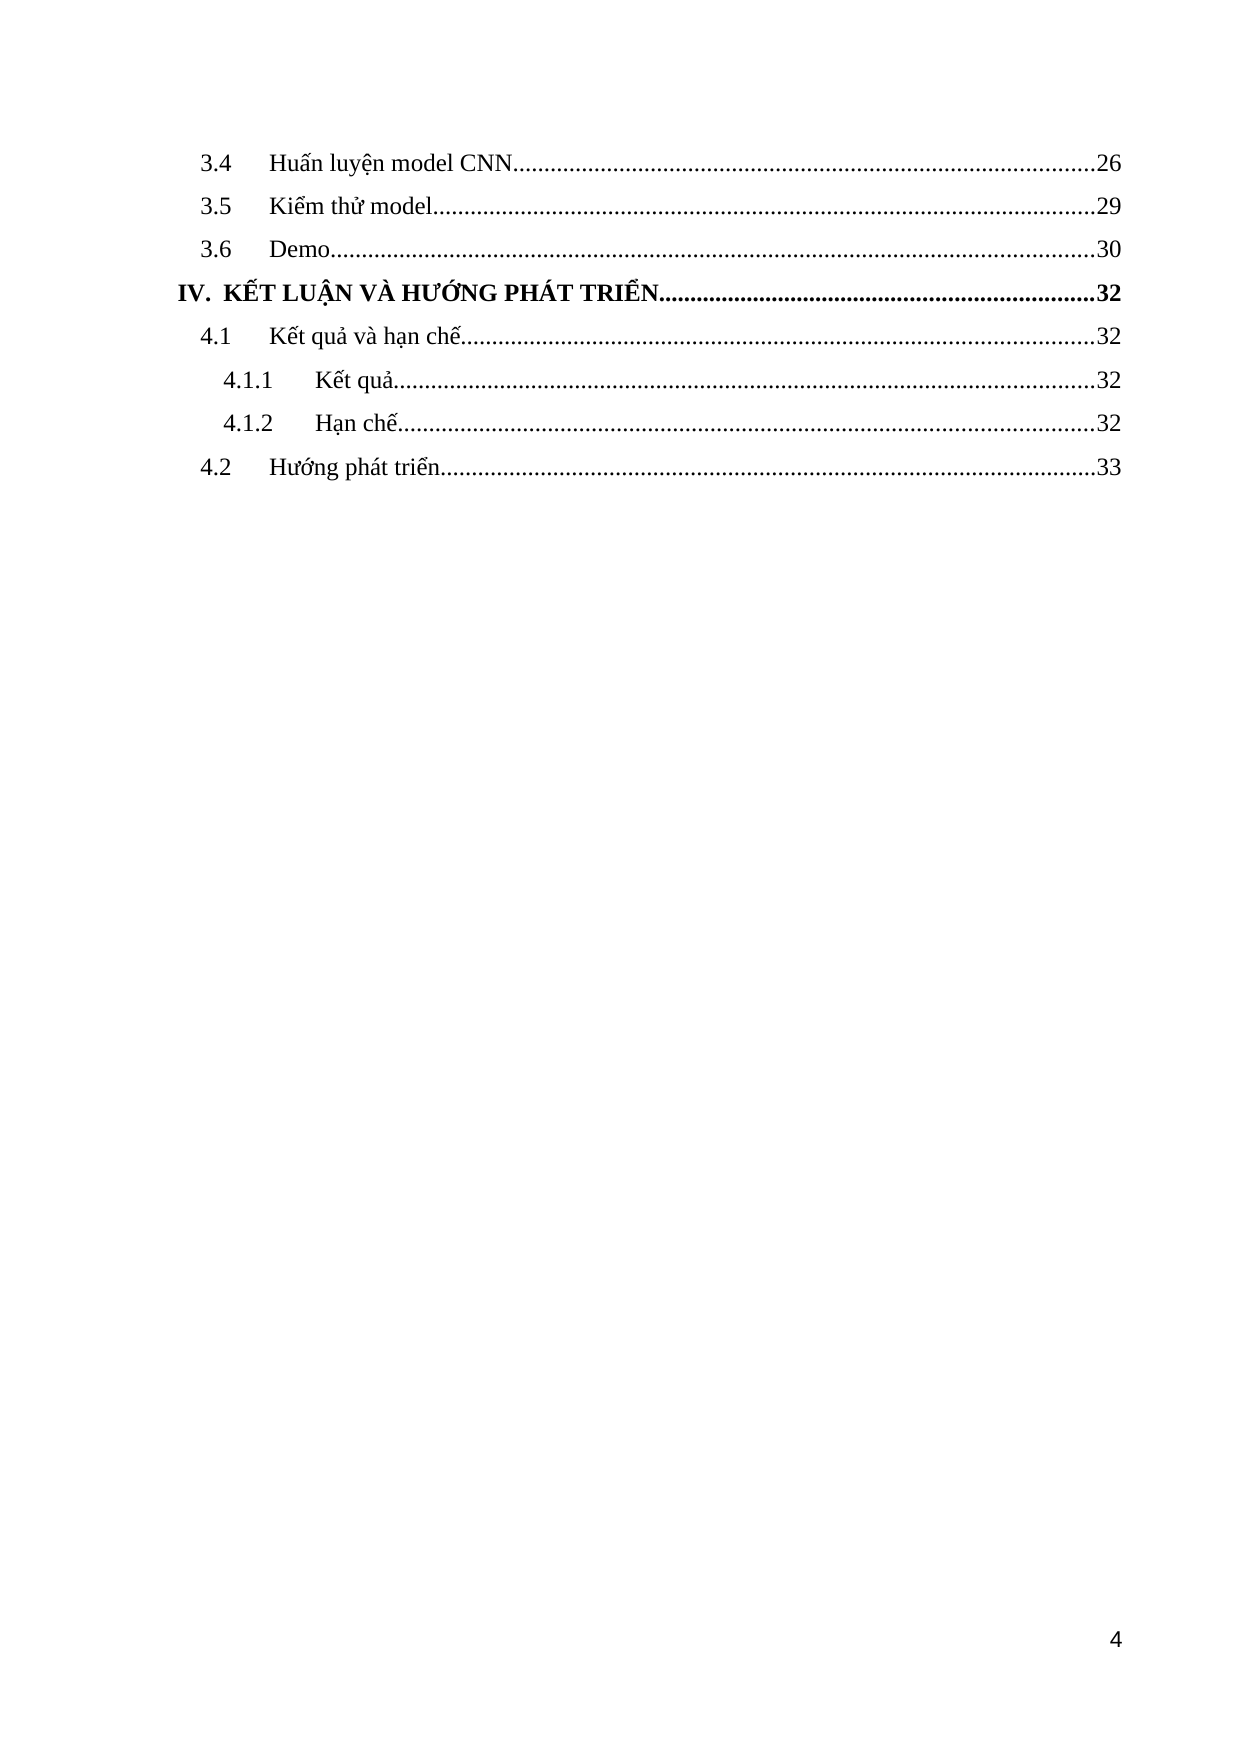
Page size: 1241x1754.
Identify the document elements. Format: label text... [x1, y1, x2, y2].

text IV. KẾT LUẬN VÀ HƯỚNG PHÁT TRIỂN 32 [177, 278, 1122, 307]
text 4.1.1 Kết quả 32 [223, 365, 1122, 394]
text 3.6 Demo 30 [200, 234, 1122, 263]
text 4.1 Kết quả và hạn chế 32 [200, 321, 1122, 350]
text 4.1.2 Hạn chế 32 [223, 408, 1122, 437]
text 3.5 Kiểm thử model 29 [200, 191, 1122, 220]
text 4.2 Hướng phát triển 33 [200, 452, 1122, 481]
text 3.4 Huấn luyện model CNN 26 [200, 148, 1122, 176]
